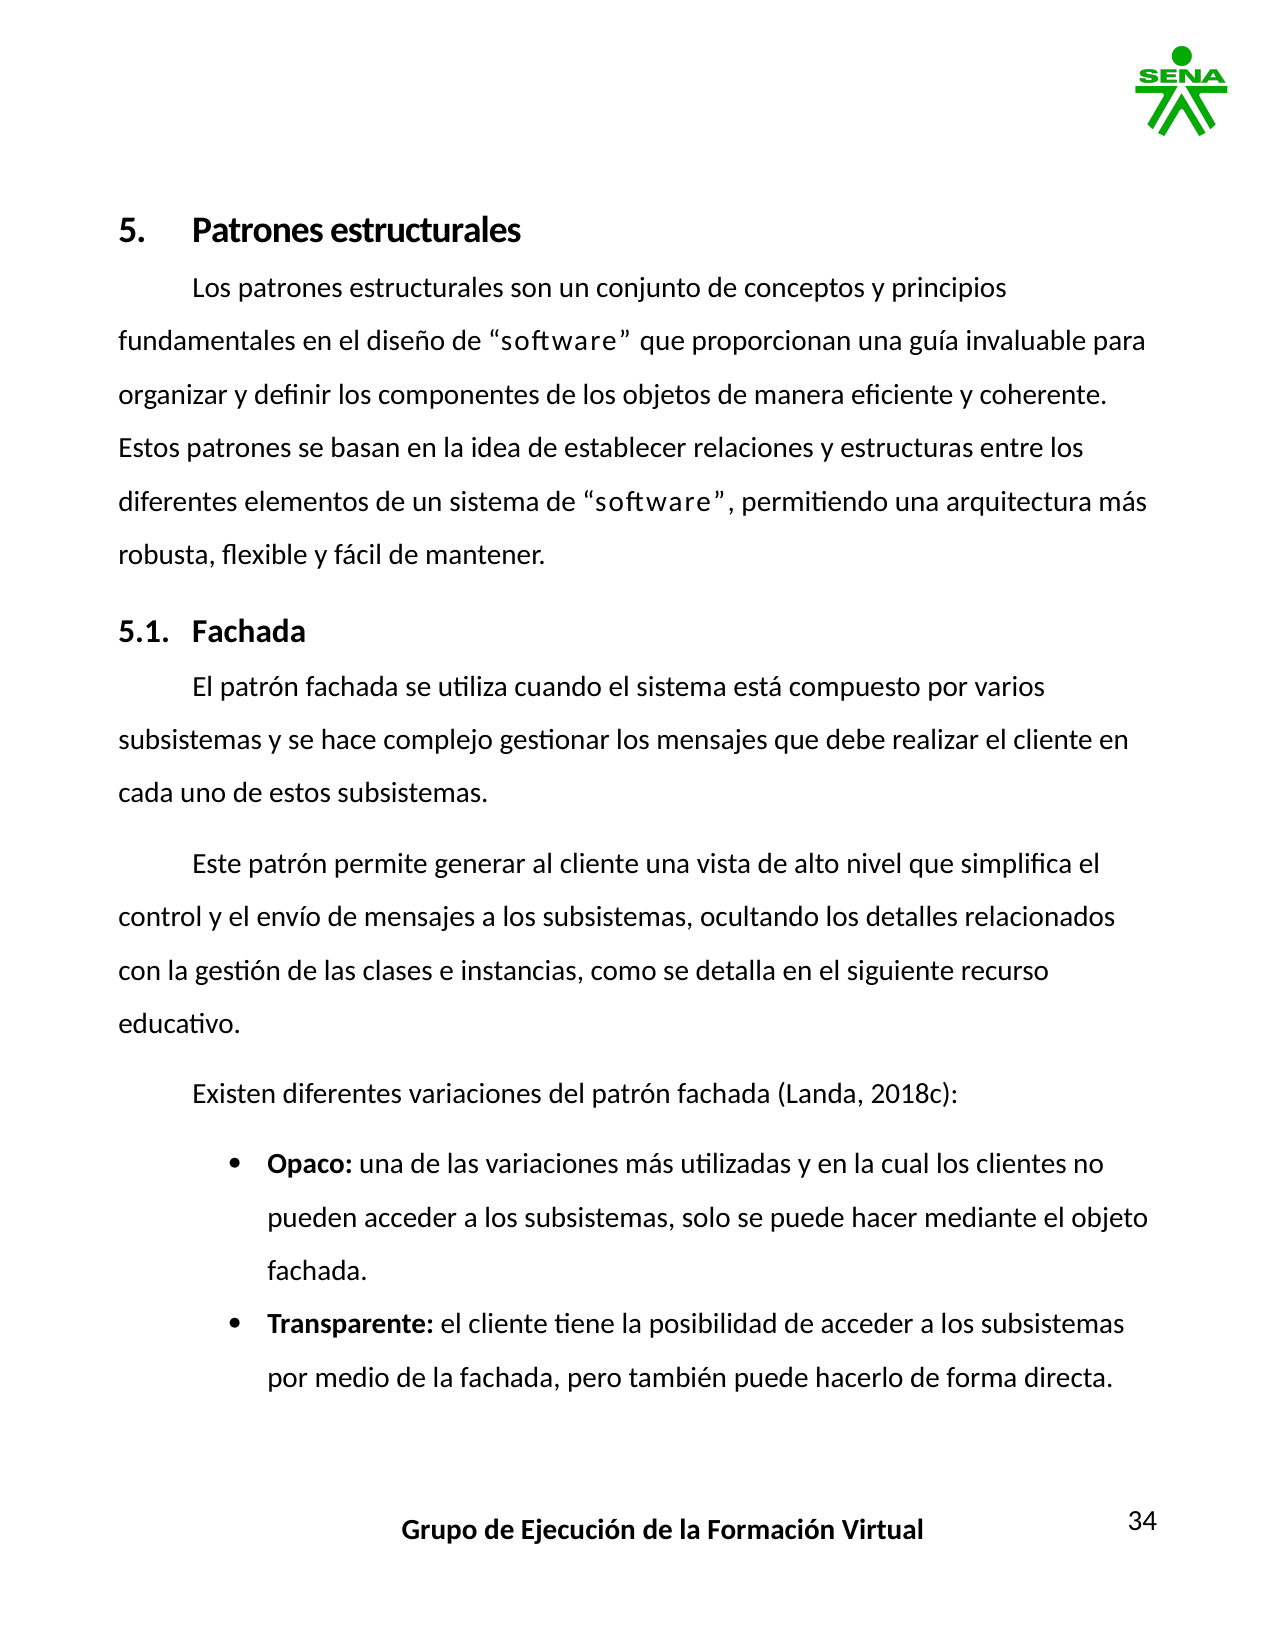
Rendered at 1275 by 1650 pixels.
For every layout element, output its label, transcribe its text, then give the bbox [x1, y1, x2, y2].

subtitle Patrones estructurales [118, 206, 1157, 252]
text Existen diferentes variaciones del patrón fachada (Landa, 2018c): [118, 1075, 1157, 1111]
text Los patrones estructurales son un conjunto de conceptos y principios fundamentales en el diseño de “software” que proporcionan una guía invaluable para organizar y definir los componentes de los objetos de manera eficiente y coherente. Estos patrones se basan en la idea de establecer relaciones y estructuras entre los diferentes elementos de un sistema de “software”, permitiendo una arquitectura más robusta, flexible y fácil de mantener. [118, 269, 1157, 572]
list Transparente: el cliente tiene la posibilidad de acceder a los subsistemas por medio de la fachada, pero también puede hacerlo de forma directa. [229, 1306, 1157, 1394]
picture [1135, 46, 1228, 136]
text Este patrón permite generar al cliente una vista de alto nivel que simplifica el control y el envío de mensajes a los subsistemas, ocultando los detalles relacionados con la gestión de las clases e instancias, como se detalla en el siguiente recurso educativo. [118, 845, 1157, 1041]
text El patrón fachada se utiliza cuando el sistema está compuesto por varios subsistemas y se hace complejo gestionar los mensajes que debe realizar el cliente en cada uno de estos subsistemas. [118, 668, 1157, 810]
list Opaco: una de las variaciones más utilizadas y en la cual los clientes no pueden acceder a los subsistemas, solo se puede hacer mediante el objeto fachada. [229, 1145, 1157, 1288]
subtitle Fachada [118, 610, 1157, 651]
